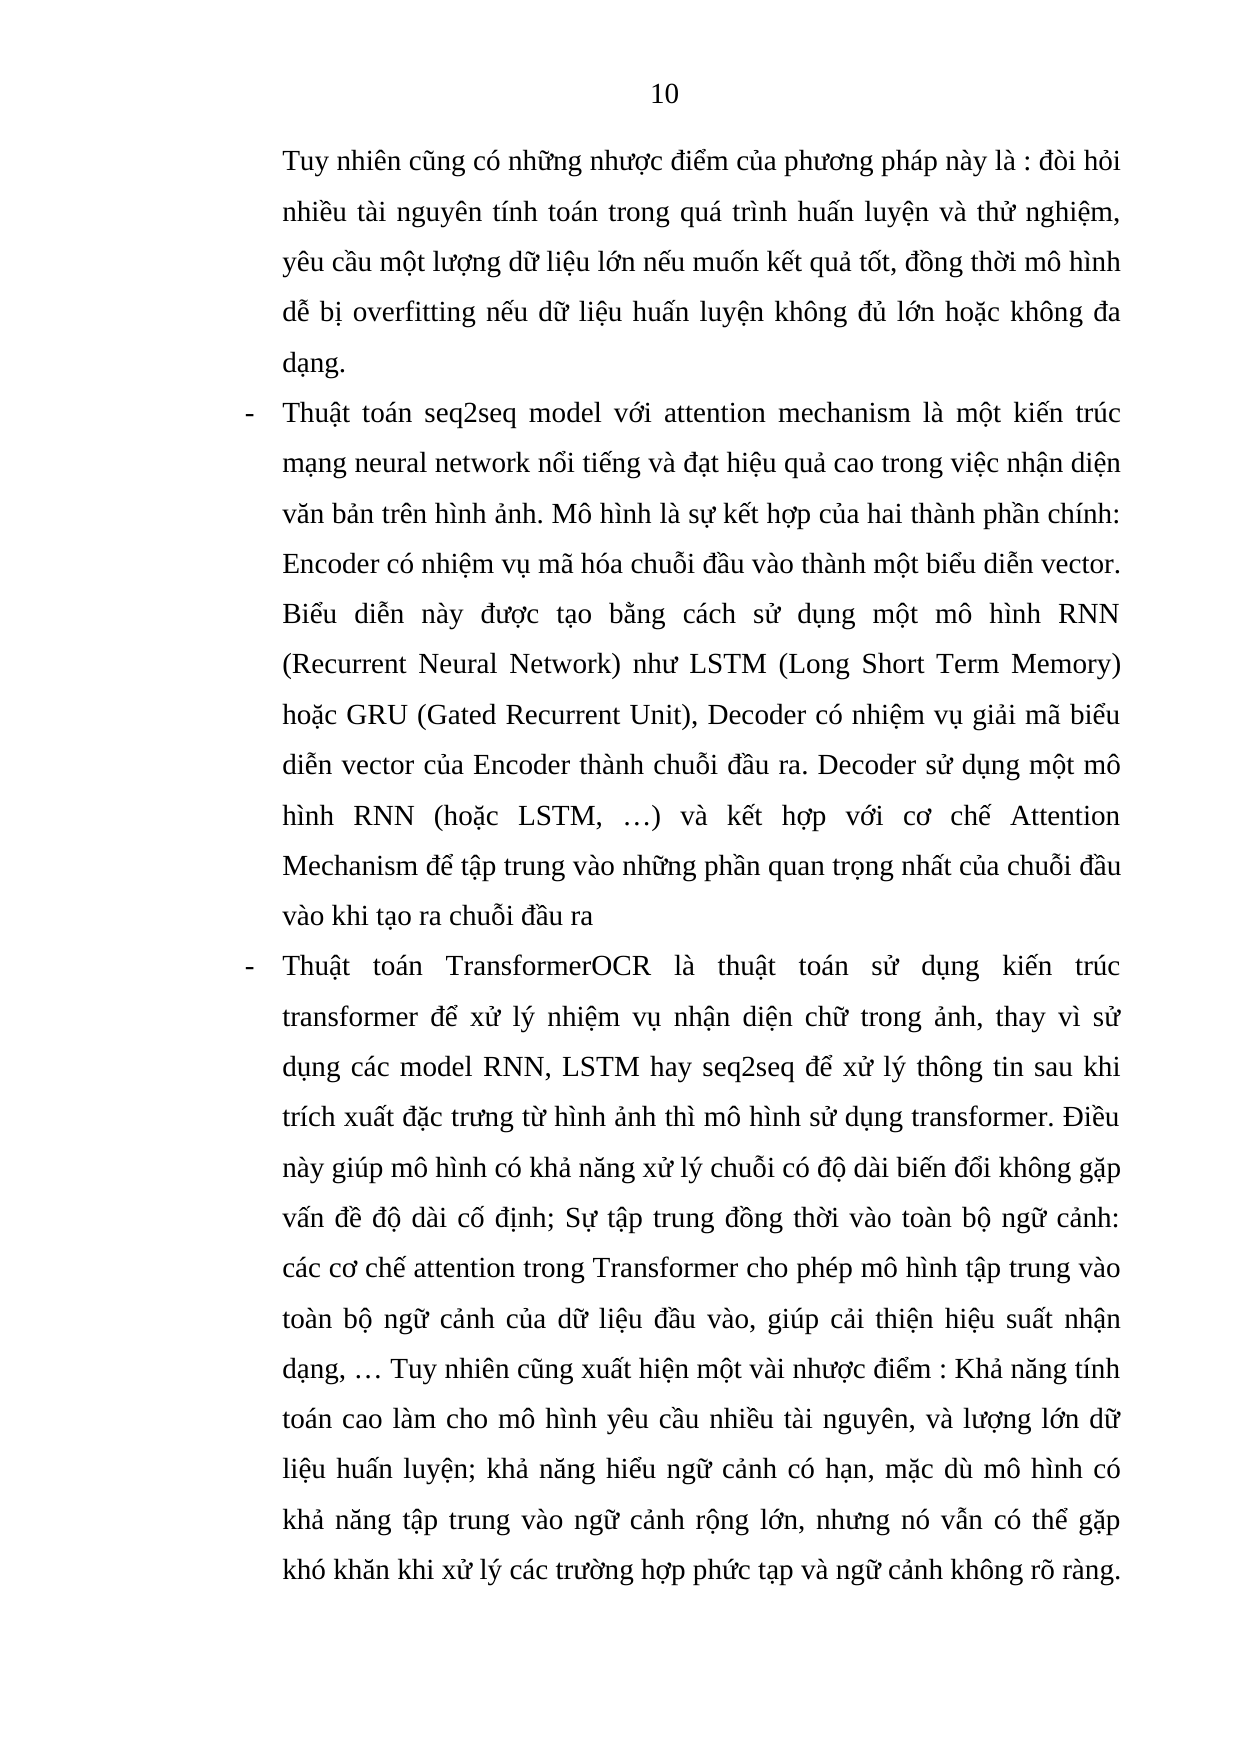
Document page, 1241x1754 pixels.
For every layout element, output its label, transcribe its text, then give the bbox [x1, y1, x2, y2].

list Thuật toán TransformerOCR là thuật toán sử dụng kiến trúc transformer để xử lý nhiệm vụ nhận diện chữ trong ảnh, thay vì sử dụng các model RNN, LSTM hay seq2seq để xử lý thông tin sau khi trích xuất đặc trưng từ hình ảnh thì mô hình sử dụng transformer. Điều này giúp mô hình có khả năng xử lý chuỗi có độ dài biến đổi không gặp vấn đề độ dài cố định; Sự tập trung đồng thời vào toàn bộ ngữ cảnh: các cơ chế attention trong Transformer cho phép mô hình tập trung vào toàn bộ ngữ cảnh của dữ liệu đầu vào, giúp cải thiện hiệu suất nhận dạng, … Tuy nhiên cũng xuất hiện một vài nhược điểm : Khả năng tính toán cao làm cho mô hình yêu cầu nhiều tài nguyên, và lượng lớn dữ liệu huấn luyện; khả năng hiểu ngữ cảnh có hạn, mặc dù mô hình có khả năng tập trung vào ngữ cảnh rộng lớn, nhưng nó vẫn có thể gặp khó khăn khi xử lý các trường hợp phức tạp và ngữ cảnh không rõ ràng. [244, 948, 1122, 1586]
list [244, 143, 1122, 378]
list Thuật toán seq2seq model với attention mechanism là một kiến trúc mạng neural network nổi tiếng và đạt hiệu quả cao trong việc nhận diện văn bản trên hình ảnh. Mô hình là sự kết hợp của hai thành phần chính: Encoder có nhiệm vụ mã hóa chuỗi đầu vào thành một biểu diễn vector. Biểu diễn này được tạo bằng cách sử dụng một mô hình RNN (Recurrent Neural Network) như LSTM (Long Short Term Memory) hoặc GRU (Gated Recurrent Unit), Decoder có nhiệm vụ giải mã biểu diễn vector của Encoder thành chuỗi đầu ra. Decoder sử dụng một mô hình RNN (hoặc LSTM, …) và kết hợp với cơ chế Attention Mechanism để tập trung vào những phần quan trọng nhất của chuỗi đầu vào khi tạo ra chuỗi đầu ra [244, 395, 1122, 932]
